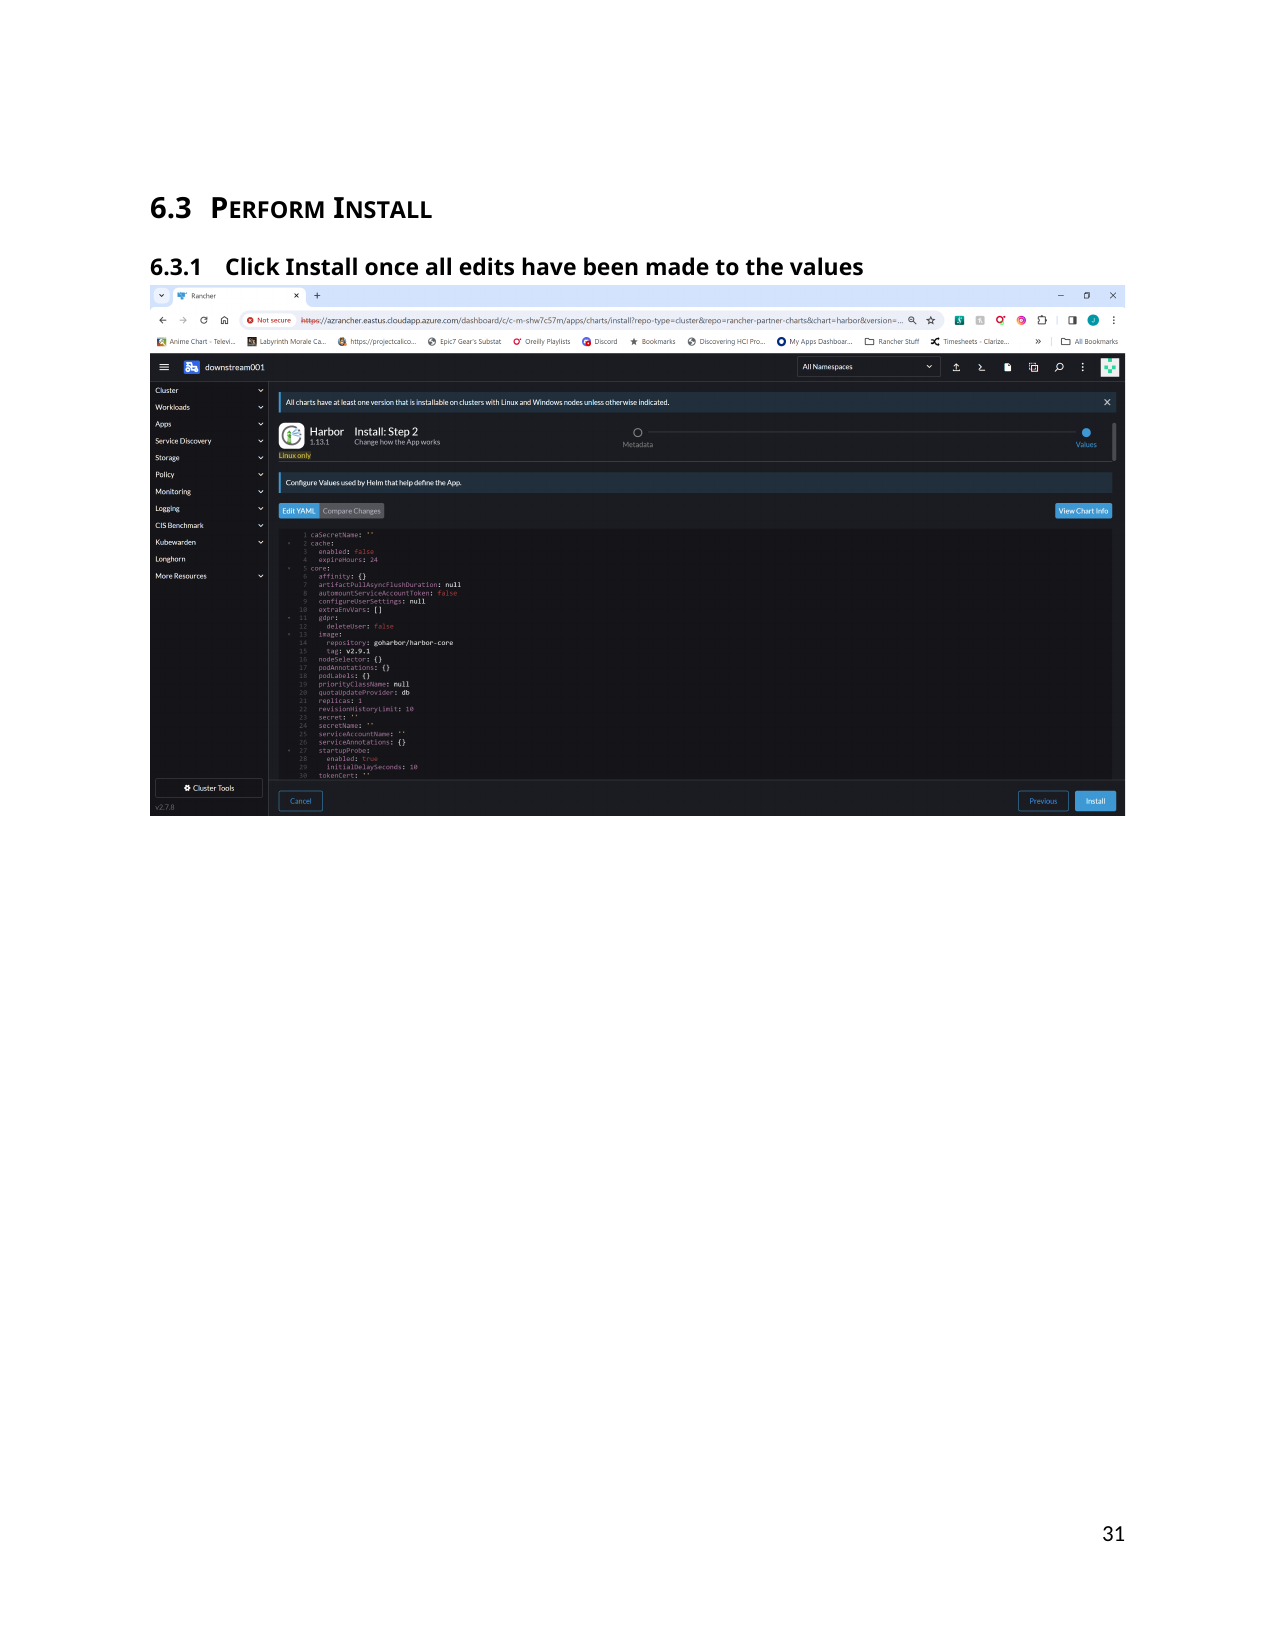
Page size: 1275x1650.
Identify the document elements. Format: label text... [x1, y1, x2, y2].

subtitle Perform Install [150, 187, 1125, 227]
picture [150, 285, 1125, 816]
subtitle Click Install once all edits have been made to the values [150, 251, 1125, 282]
